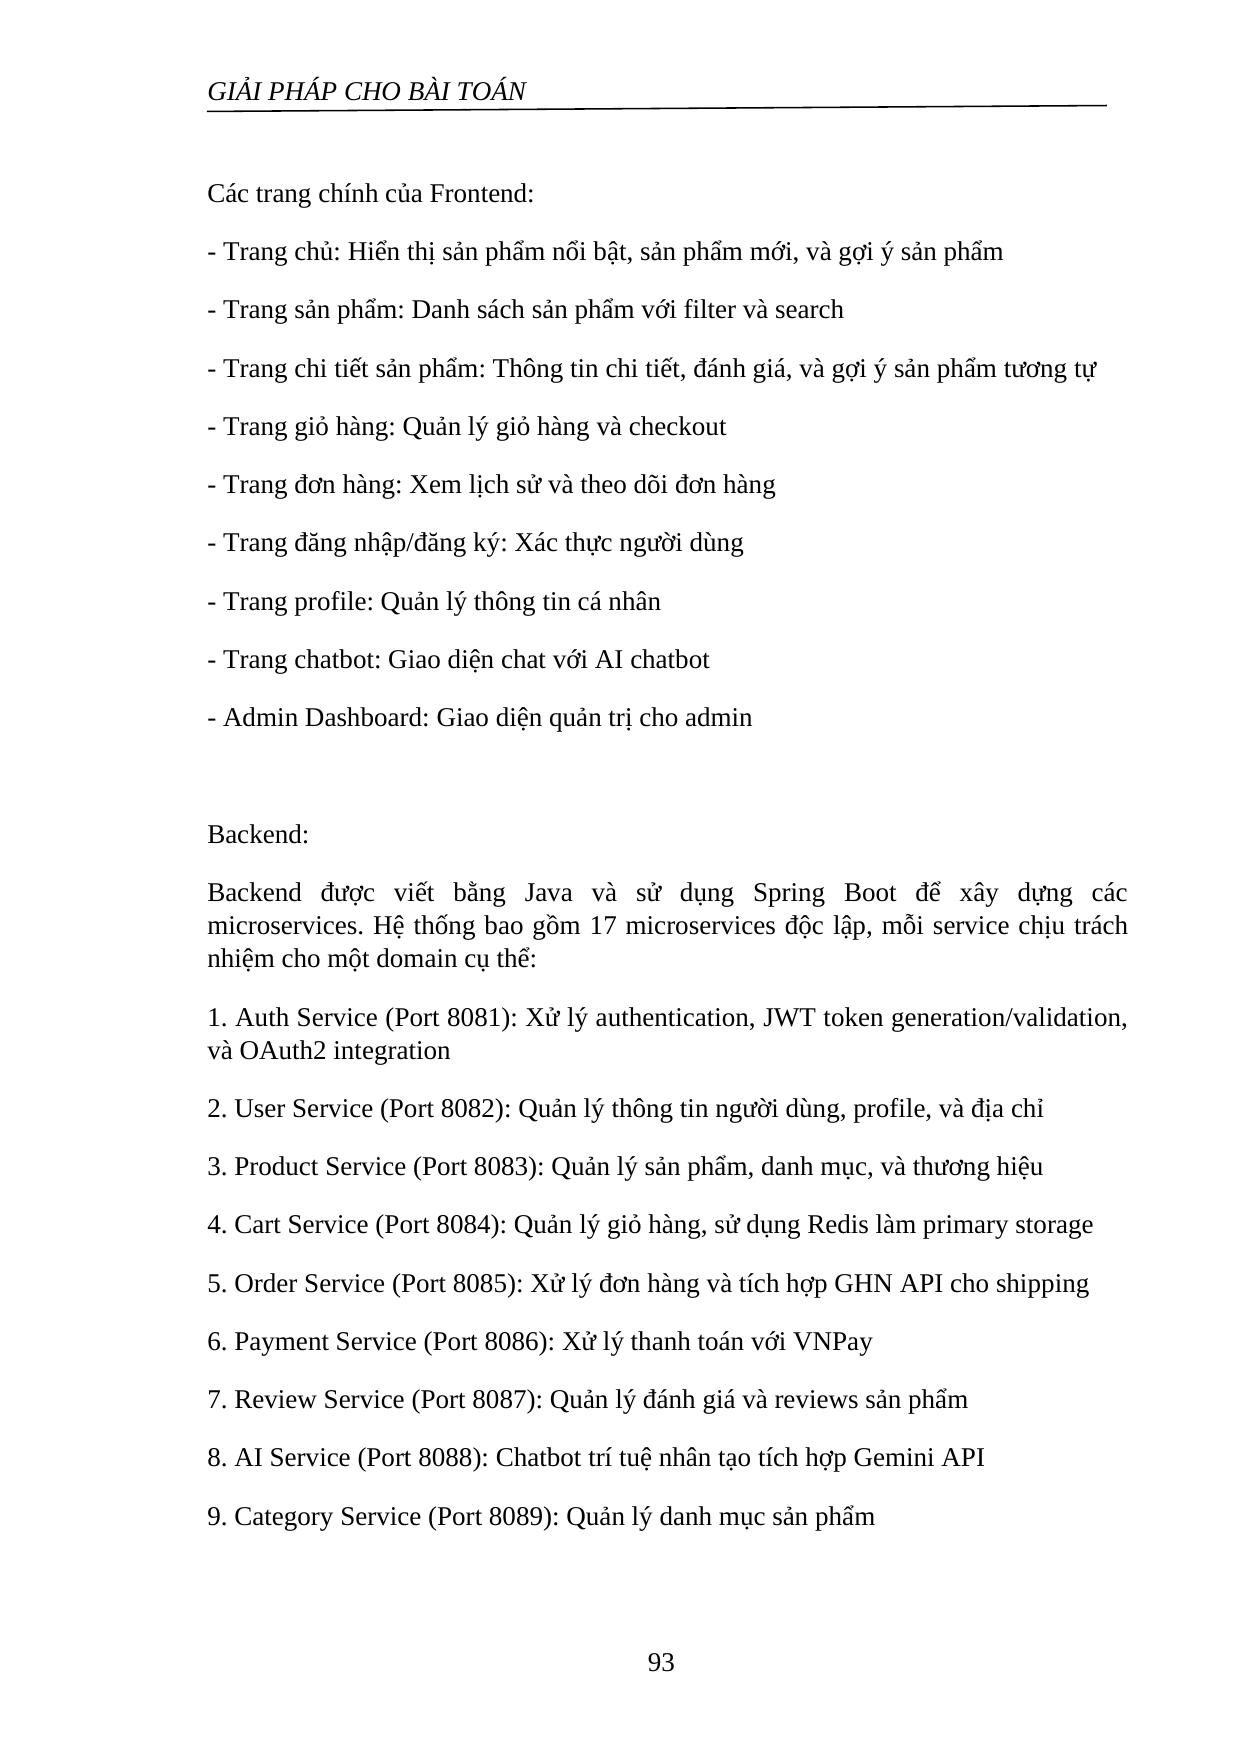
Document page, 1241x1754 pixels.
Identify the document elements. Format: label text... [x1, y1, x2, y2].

text 3. Product Service (Port 8083): Quản lý sản phẩm, danh mục, và thương hiệu [207, 1150, 1129, 1181]
text Backend: [207, 818, 1129, 849]
text - Trang profile: Quản lý thông tin cá nhân [207, 585, 1129, 616]
text 8. AI Service (Port 8088): Chatbot trí tuệ nhân tạo tích hợp Gemini API [207, 1441, 1129, 1473]
text - Trang giỏ hàng: Quản lý giỏ hàng và checkout [207, 410, 1129, 441]
text - Trang đơn hàng: Xem lịch sử và theo dõi đơn hàng [207, 468, 1129, 499]
text - Trang chi tiết sản phẩm: Thông tin chi tiết, đánh giá, và gợi ý sản phẩm tương tự [207, 352, 1129, 383]
text - Admin Dashboard: Giao diện quản trị cho admin [207, 701, 1129, 732]
text - Trang sản phẩm: Danh sách sản phẩm với filter và search [207, 294, 1129, 325]
text 9. Category Service (Port 8089): Quản lý danh mục sản phẩm [207, 1500, 1129, 1531]
text 7. Review Service (Port 8087): Quản lý đánh giá và reviews sản phẩm [207, 1383, 1129, 1414]
text Backend được viết bằng Java và sử dụng Spring Boot để xây dựng các microservices. Hệ thống bao gồm 17 microservices độc lập, mỗi service chịu trách nhiệm cho một domain cụ thể: [207, 876, 1129, 973]
text - Trang đăng nhập/đăng ký: Xác thực người dùng [207, 527, 1129, 558]
text 5. Order Service (Port 8085): Xử lý đơn hàng và tích hợp GHN API cho shipping [207, 1267, 1129, 1298]
text - Trang chủ: Hiển thị sản phẩm nổi bật, sản phẩm mới, và gợi ý sản phẩm [207, 235, 1129, 267]
text 4. Cart Service (Port 8084): Quản lý giỏ hàng, sử dụng Redis làm primary storage [207, 1208, 1129, 1240]
text 1. Auth Service (Port 8081): Xử lý authentication, JWT token generation/validation, và OAuth2 integration [207, 1001, 1129, 1065]
text - Trang chatbot: Giao diện chat với AI chatbot [207, 643, 1129, 674]
text 2. User Service (Port 8082): Quản lý thông tin người dùng, profile, và địa chỉ [207, 1092, 1129, 1123]
text 6. Payment Service (Port 8086): Xử lý thanh toán với VNPay [207, 1325, 1129, 1356]
text Các trang chính của Frontend: [207, 177, 1129, 208]
